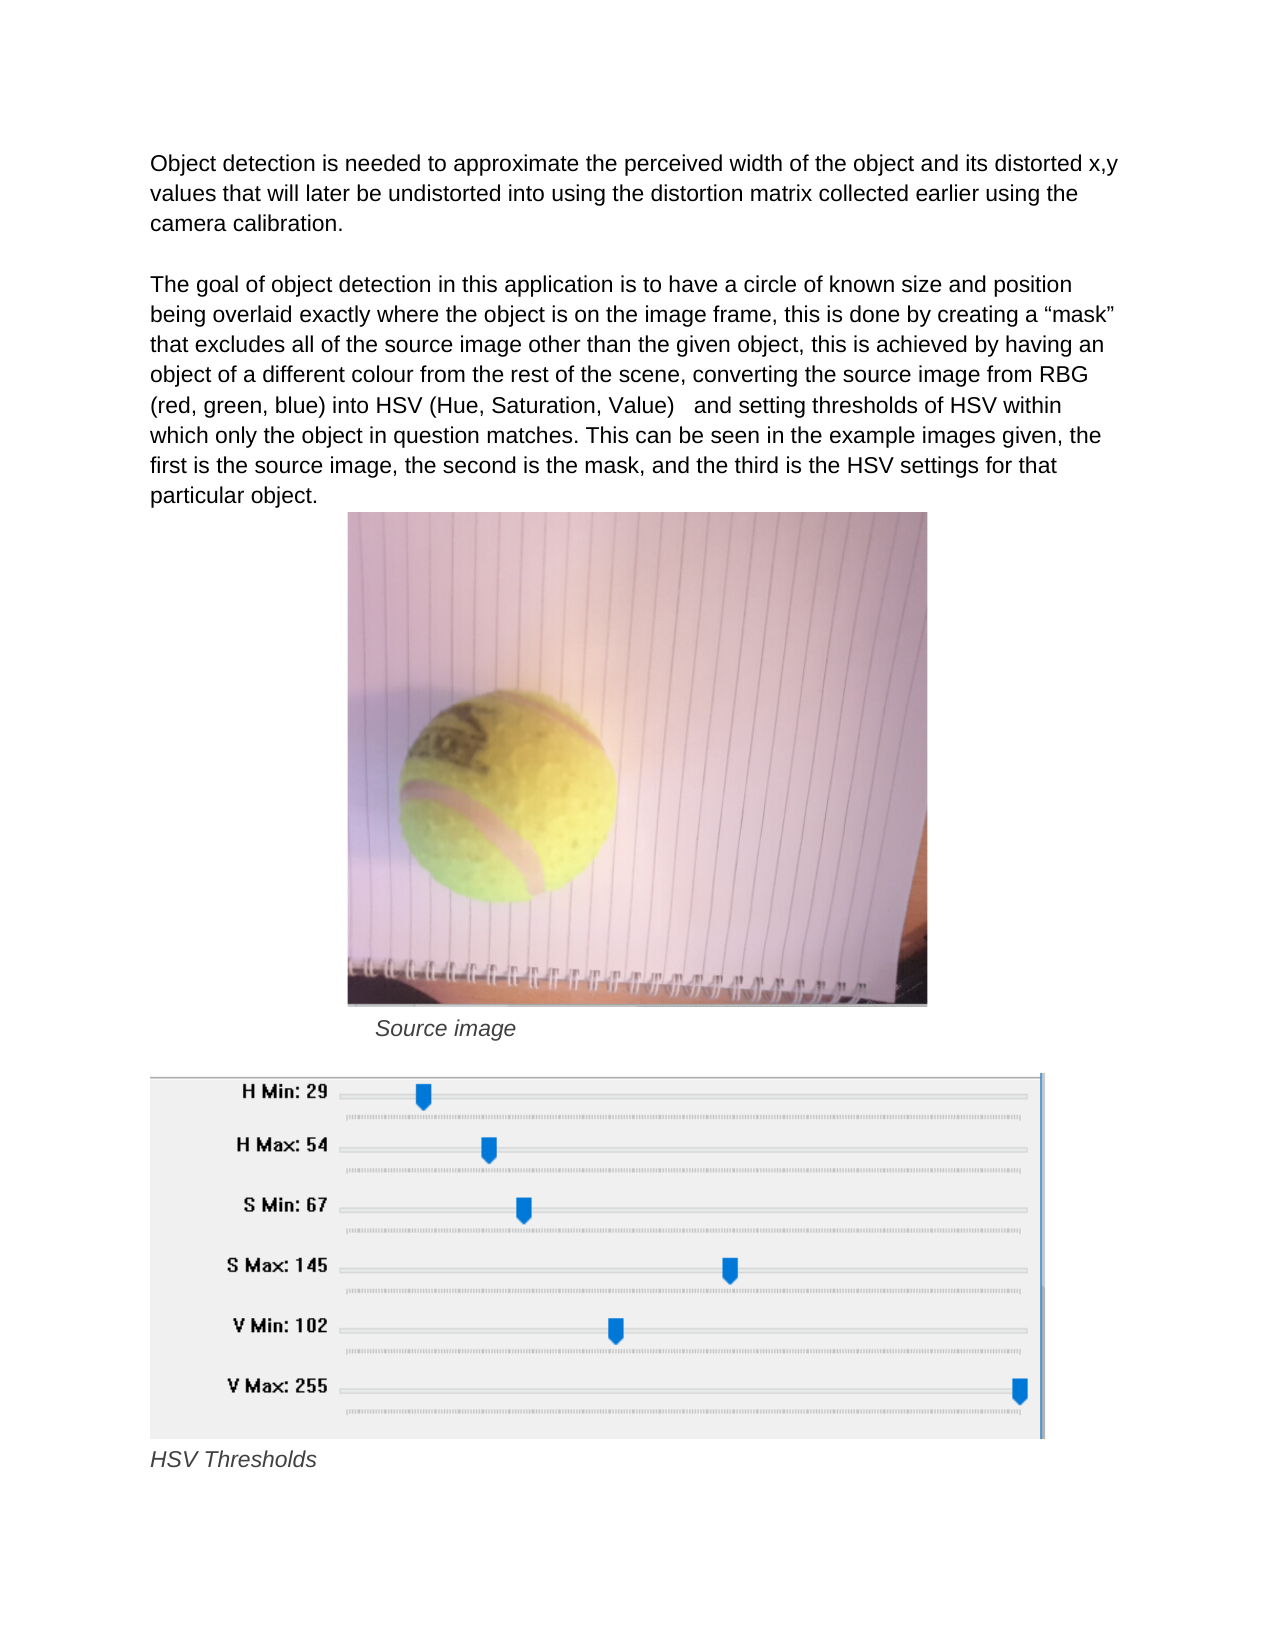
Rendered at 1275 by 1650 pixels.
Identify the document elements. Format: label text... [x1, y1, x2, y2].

picture [150, 1073, 1046, 1439]
picture [347, 512, 928, 1007]
text The goal of object detection in this application is to have a circle of known size and position being overlaid exactly where the object is on the image frame, this is done by creating a “mask” that excludes all of the source image other than the given object, this is achieved by having an object of a different colour from the rest of the scene, converting the source image from RBG (red, green, blue) into HSV (Hue, Saturation, Value) and setting thresholds of HSV within which only the object in question matches. This can be seen in the example images given, the first is the source image, the second is the mask, and the third is the HSV settings for that particular object. [150, 271, 1125, 509]
text Object detection is needed to approximate the perceived width of the object and its distorted x,y values that will later be undistorted into using the distortion matrix collected earlier using the camera calibration. [150, 150, 1125, 237]
